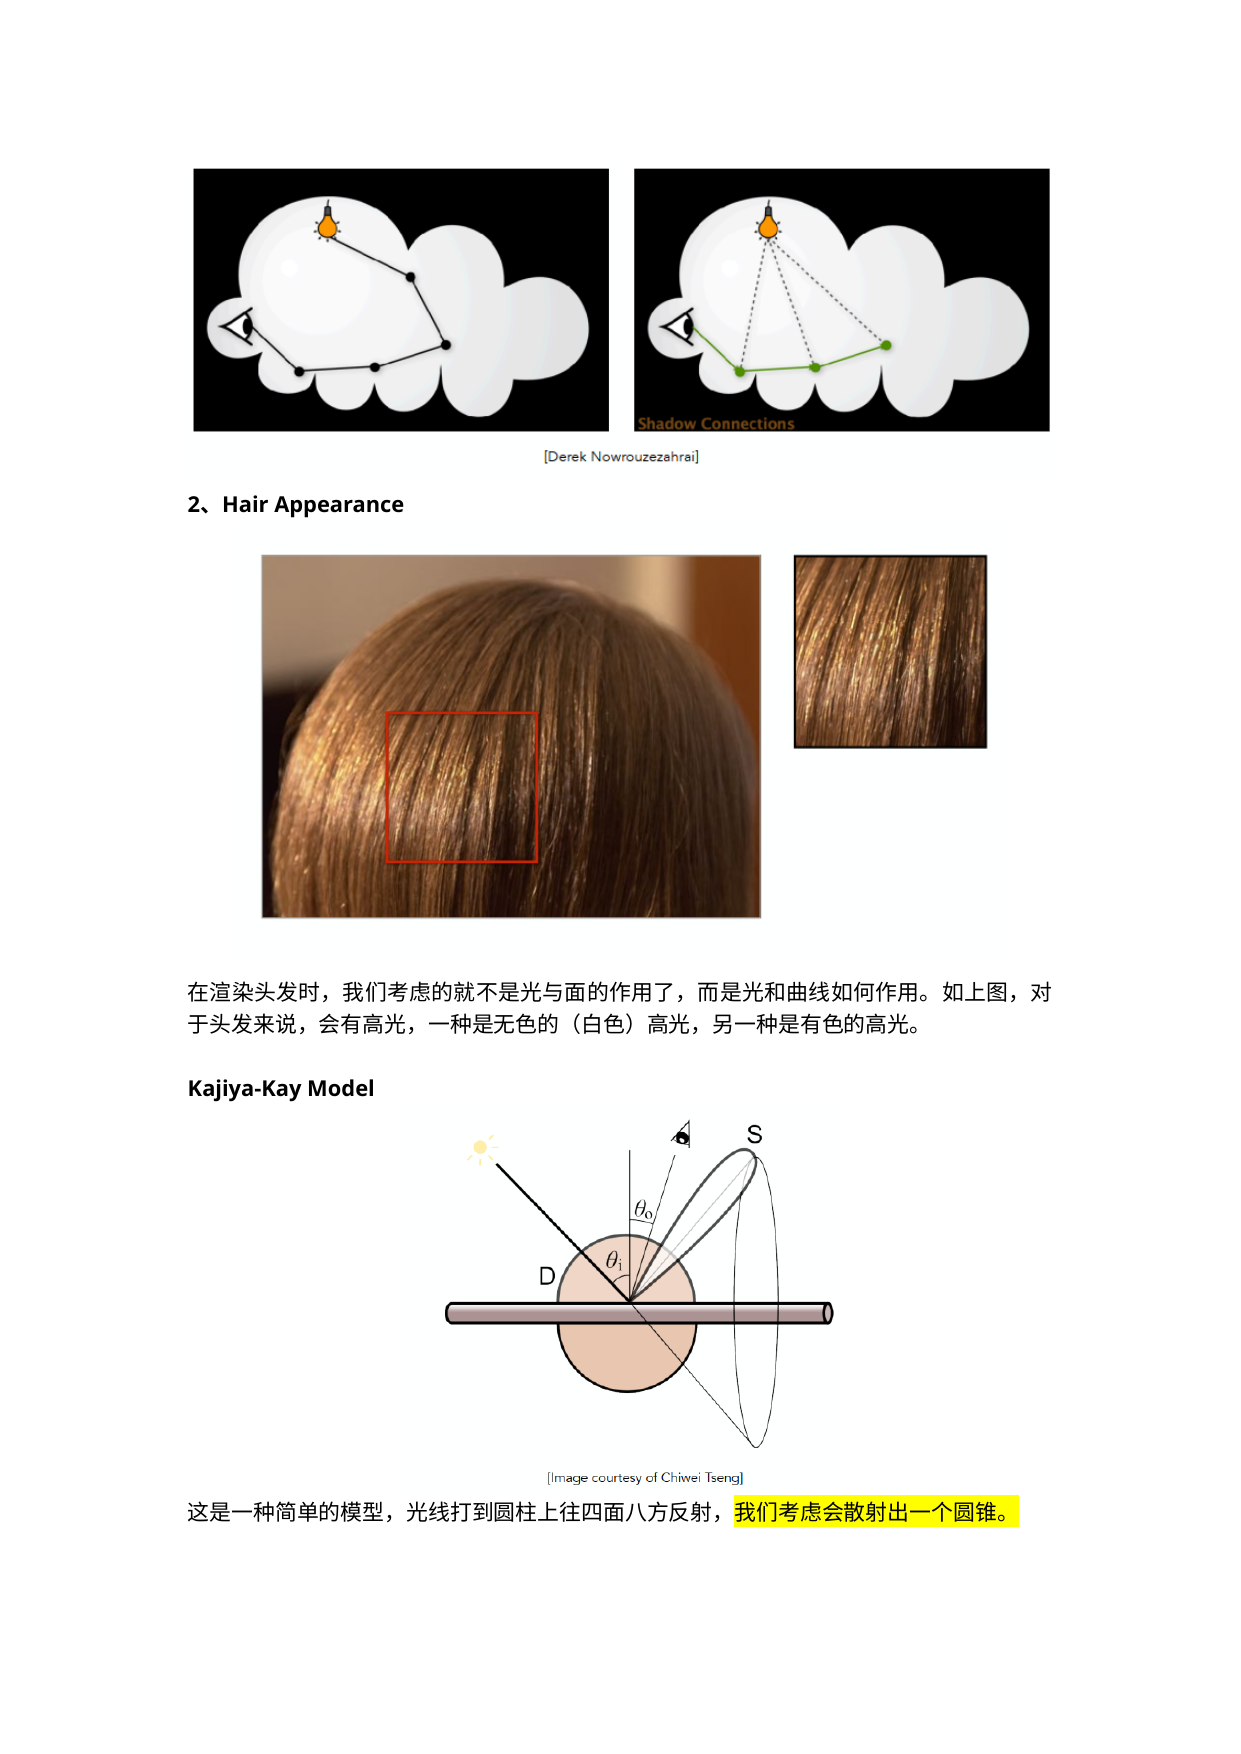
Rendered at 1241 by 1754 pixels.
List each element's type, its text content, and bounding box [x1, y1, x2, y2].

text 在渲染头发时，我们考虑的就不是光与面的作用了，而是光和曲线如何作用。如上图，对于头发来说，会有高光，一种是无色的（白色）高光，另一种是有色的高光。 [187, 974, 1053, 1039]
picture [233, 519, 1007, 958]
subtitle 2、Hair Appearance [187, 487, 1053, 519]
picture [187, 162, 1053, 479]
picture [398, 1104, 843, 1492]
text 这是一种简单的模型，光线打到圆柱上往四面八方反射，我们考虑会散射出一个圆锥。 [187, 1494, 1053, 1527]
subtitle Kajiya-Kay Model [187, 1072, 1053, 1104]
